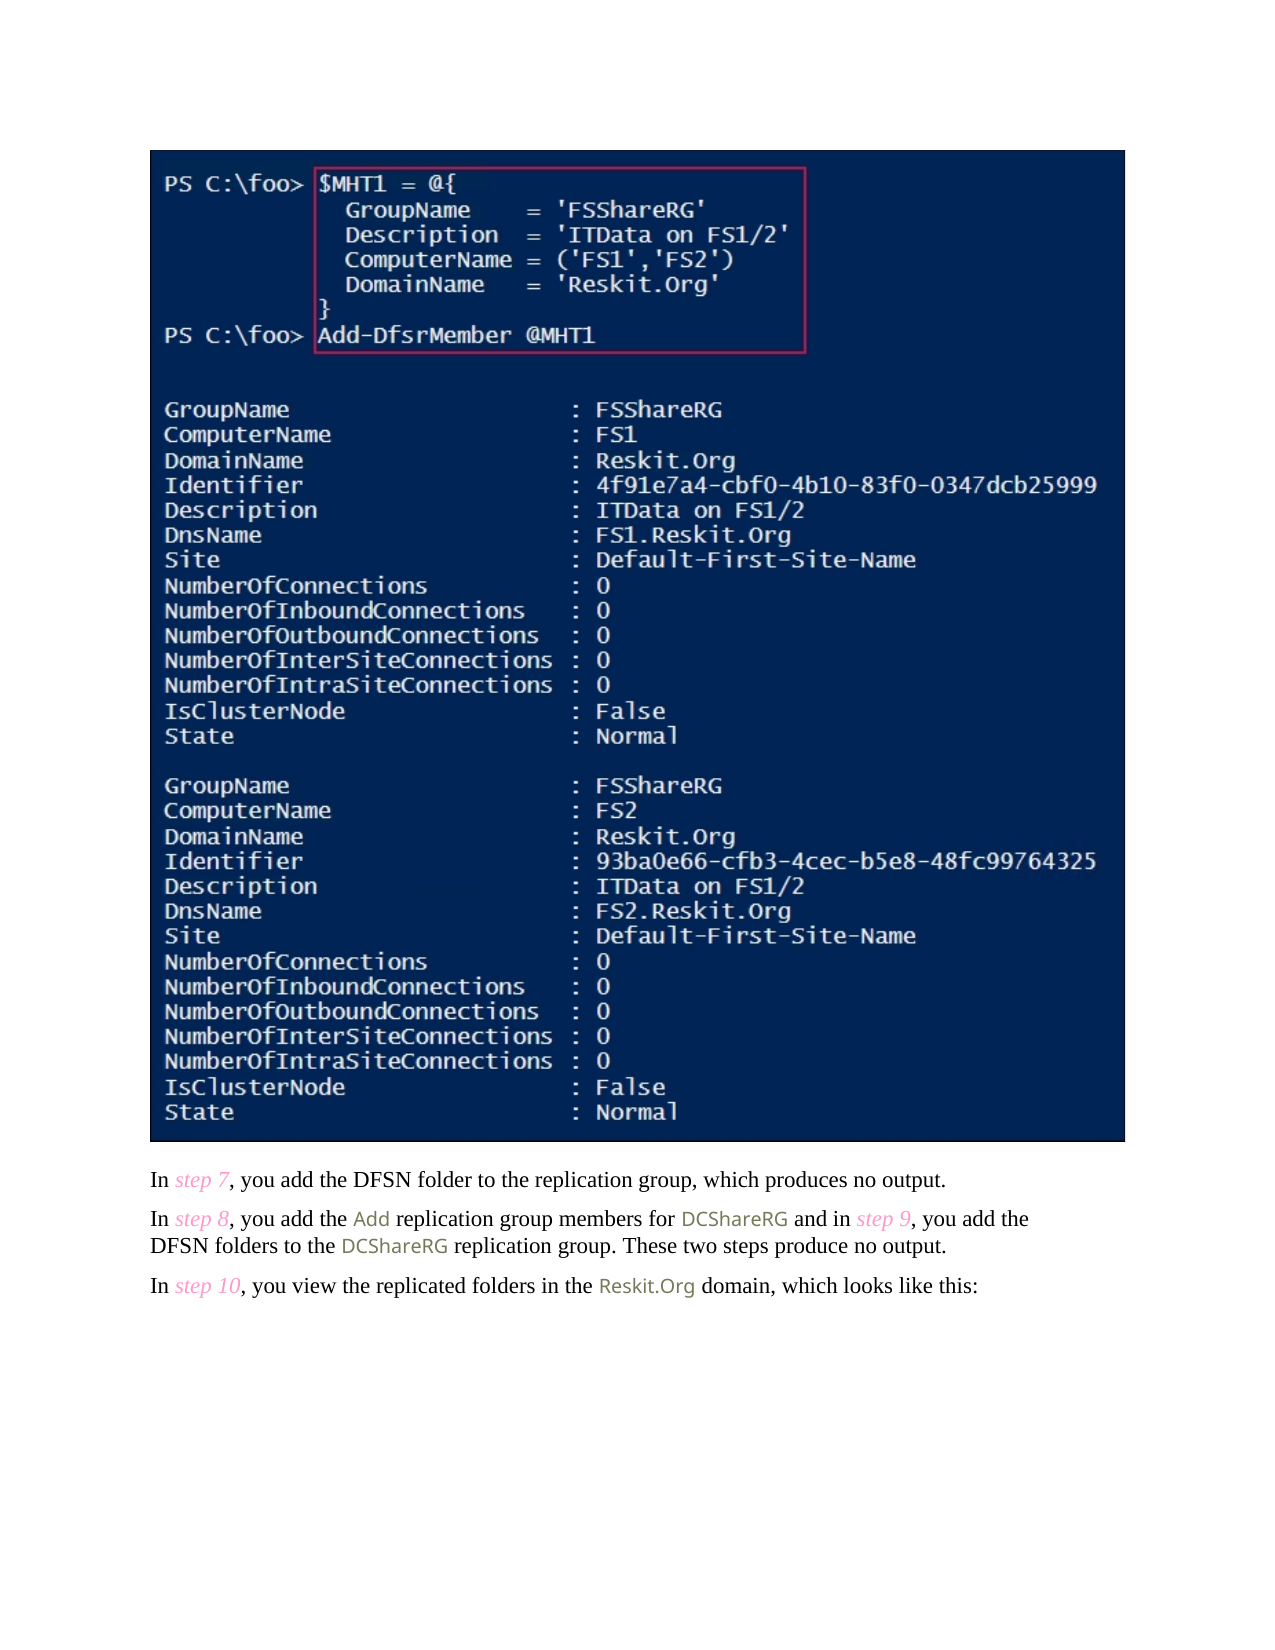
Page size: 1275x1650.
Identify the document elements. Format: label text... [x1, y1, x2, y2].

text In step 10, you view the replicated folders in the Reskit.Org domain, which looks like this: [150, 1272, 1125, 1299]
picture [150, 150, 1125, 1142]
text In step 8, you add the Add replication group members for DCShareRG and in step 9, you add the DFSN folders to the DCShareRG replication group. These two steps produce no output. [150, 1205, 1125, 1260]
text In step 7, you add the DFSN folder to the replication group, which produces no output. [150, 1166, 1125, 1193]
